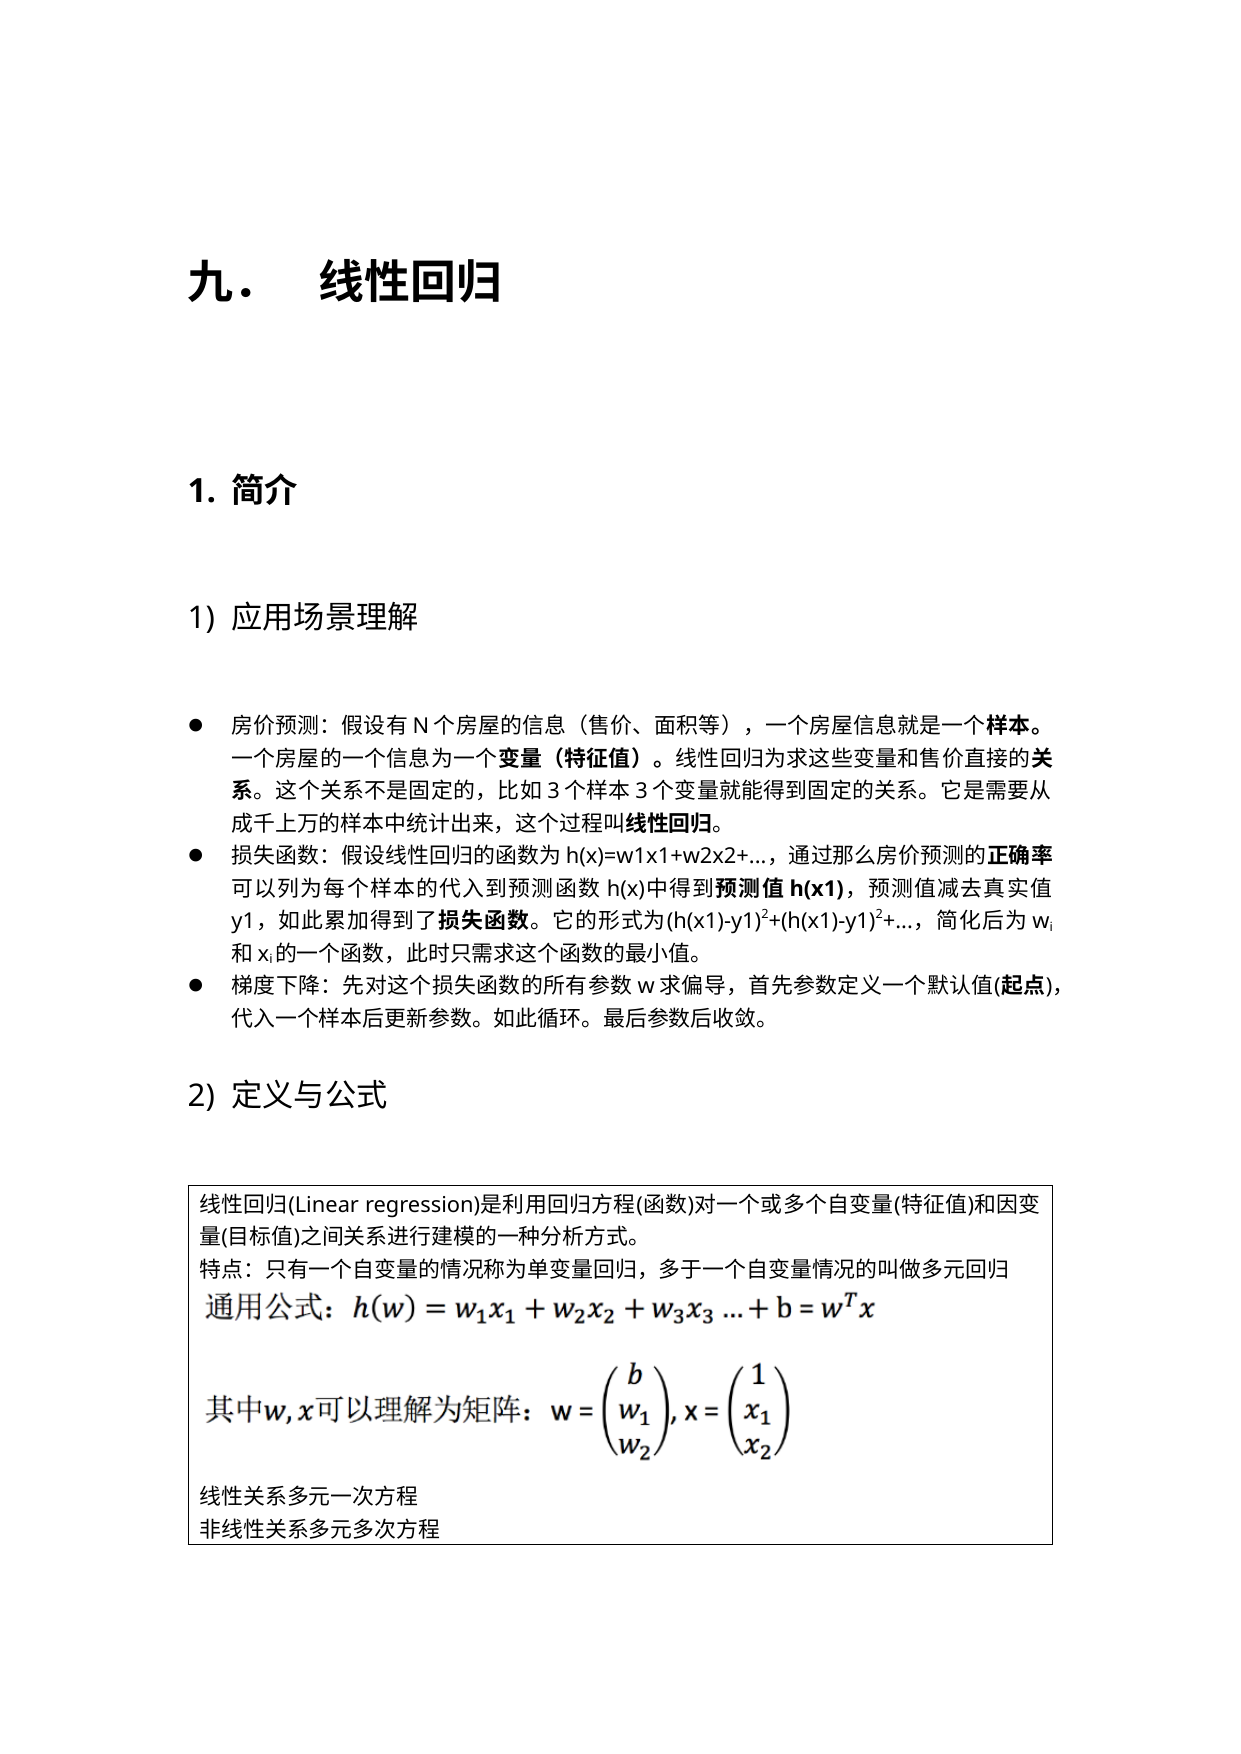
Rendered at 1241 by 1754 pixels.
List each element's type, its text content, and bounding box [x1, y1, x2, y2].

subtitle 定义与公式 [187, 1060, 1053, 1125]
subtitle 简介 [187, 455, 1053, 520]
list 房价预测：假设有N个房屋的信息（售价、面积等），一个房屋信息就是一个样本。一个房屋的一个信息为一个变量（特征值）。线性回归为求这些变量和售价直接的关系。这个关系不是固定的，比如3个样本3个变量就能得到固定的关系。它是需要从成千上万的样本中统计出来，这个过程叫线性回归。 [187, 708, 1053, 838]
subtitle 应用场景理解 [187, 583, 1053, 648]
list 损失函数：假设线性回归的函数为h(x)=w1x1+w2x2+...，通过那么房价预测的正确率可以列为每个样本的代入到预测函数h(x)中得到预测值h(x1)，预测值减去真实值y1，如此累加得到了损失函数。它的形式为(h(x1)-y1)2+(h(x1)-y1)2+...，简化后为wi和xi的一个函数，此时只需求这个函数的最小值。 [187, 838, 1053, 968]
subtitle 线性回归 [187, 230, 1053, 327]
picture [199, 1283, 882, 1468]
list 梯度下降：先对这个损失函数的所有参数w求偏导，首先参数定义一个默认值(起点)，代入一个样本后更新参数。如此循环。最后参数后收敛。 [187, 968, 1053, 1033]
table_header 线性回归(Linear regression)是利用回归方程(函数)对一个或多个自变量(特征值)和因变量(目标值)之间关系进行建模的一种分析方式。 特点：只有一个自变量的情况称为单变量回归，多于一个自变量情况的叫做多元回归 线性关系多元一次方程 非线性关系多元多次方程 [189, 1186, 1052, 1544]
